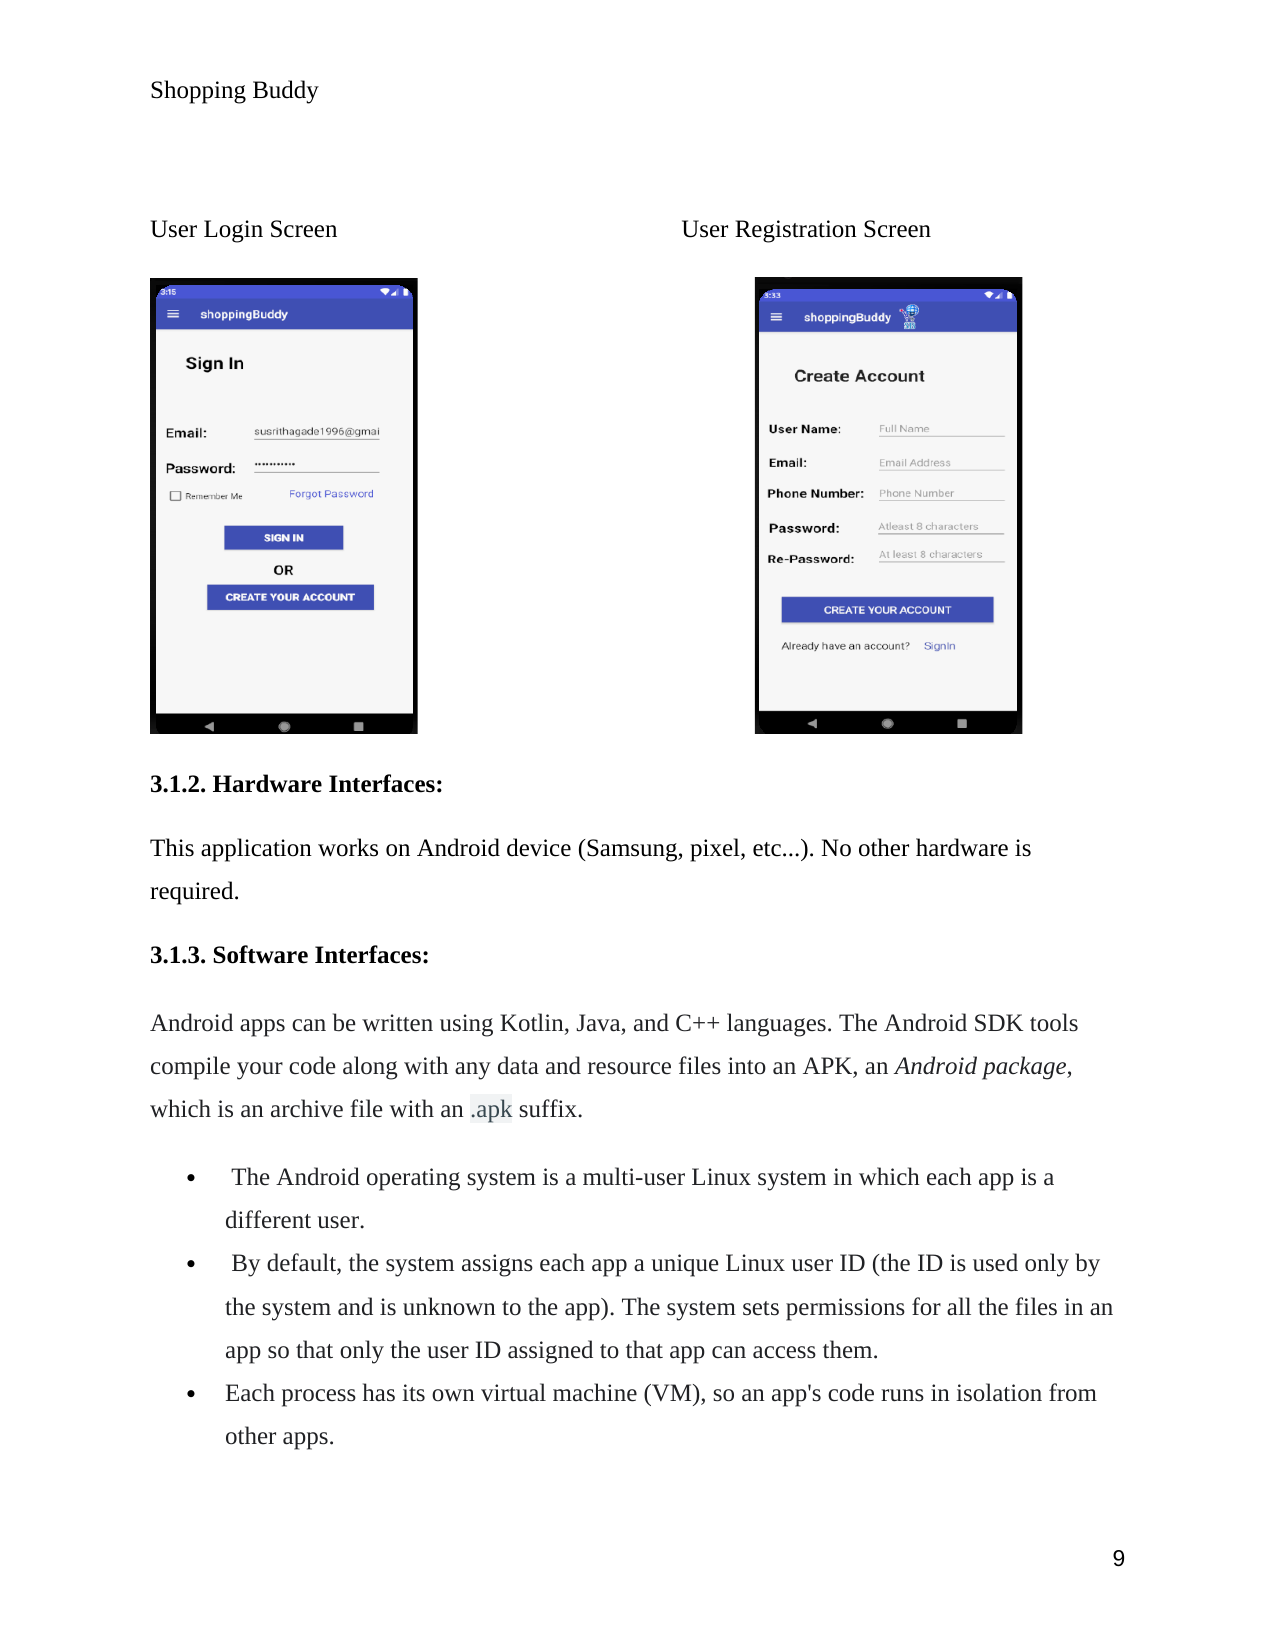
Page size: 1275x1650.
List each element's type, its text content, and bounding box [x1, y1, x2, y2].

list By default, the system assigns each app a unique Linux user ID (the ID is used only by the system and is unknown to the app). The system sets permissions for all the files in an app so that only the user ID assigned to that app can access them. [187, 1248, 1125, 1363]
list The Android operating system is a multi-user Linux system in which each app is a different user. [187, 1162, 1125, 1234]
text Android apps can be written using Kotlin, Java, and C++ languages. The Android SDK tools compile your code along with any data and resource files into an APK, an Android package, which is an archive file with an .apk suffix. [150, 1008, 1125, 1123]
text 3.1.2. Hardware Interfaces: [150, 769, 1125, 797]
picture [150, 278, 418, 734]
text 3.1.3. Software Interfaces: [150, 940, 1125, 968]
text User Login Screen User Registration Screen [150, 214, 1125, 243]
picture [754, 277, 1023, 734]
text This application works on Android device (Samsung, pixel, etc...). No other hardware is required. [150, 833, 1125, 904]
list Each process has its own virtual machine (VM), so an app's code runs in isolation from other apps. [187, 1378, 1125, 1450]
